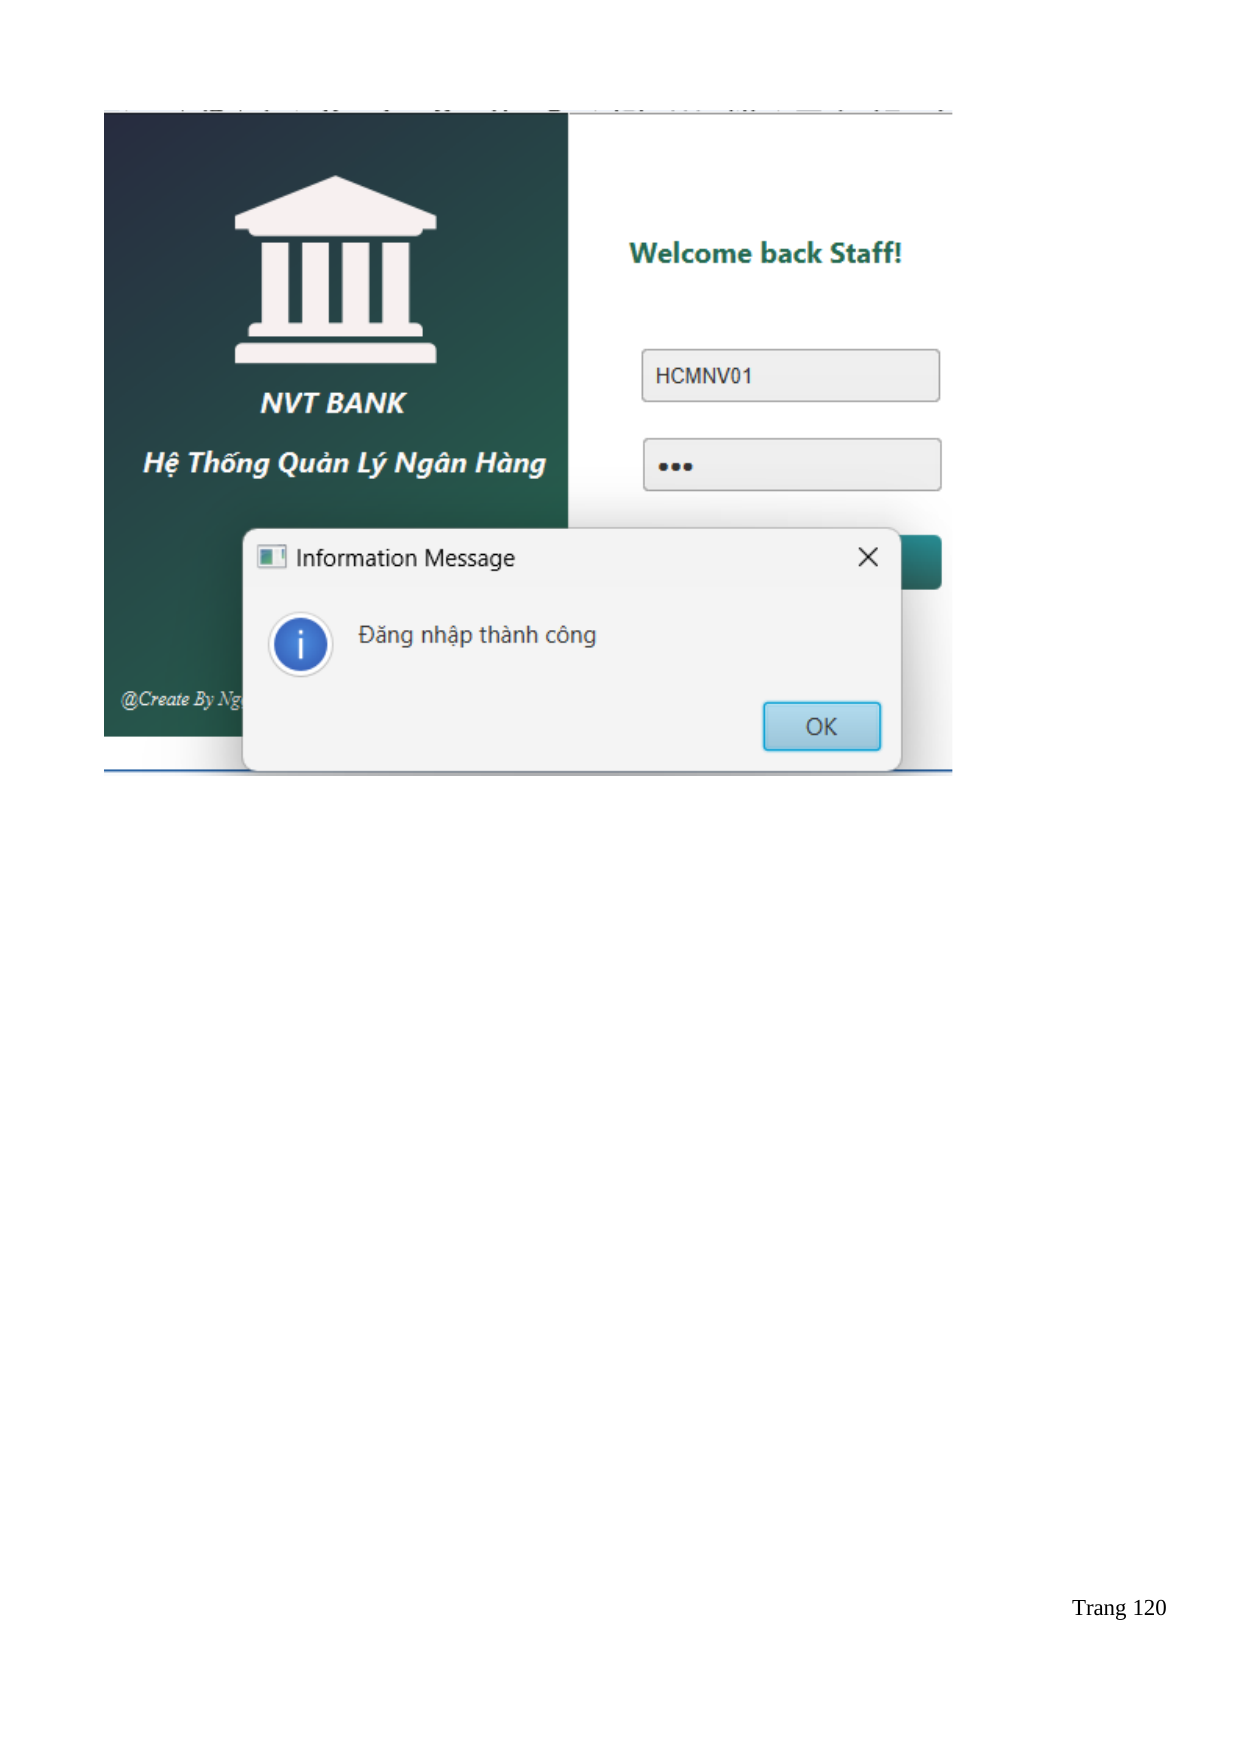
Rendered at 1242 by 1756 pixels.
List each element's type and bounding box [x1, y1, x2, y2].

picture [104, 110, 953, 776]
